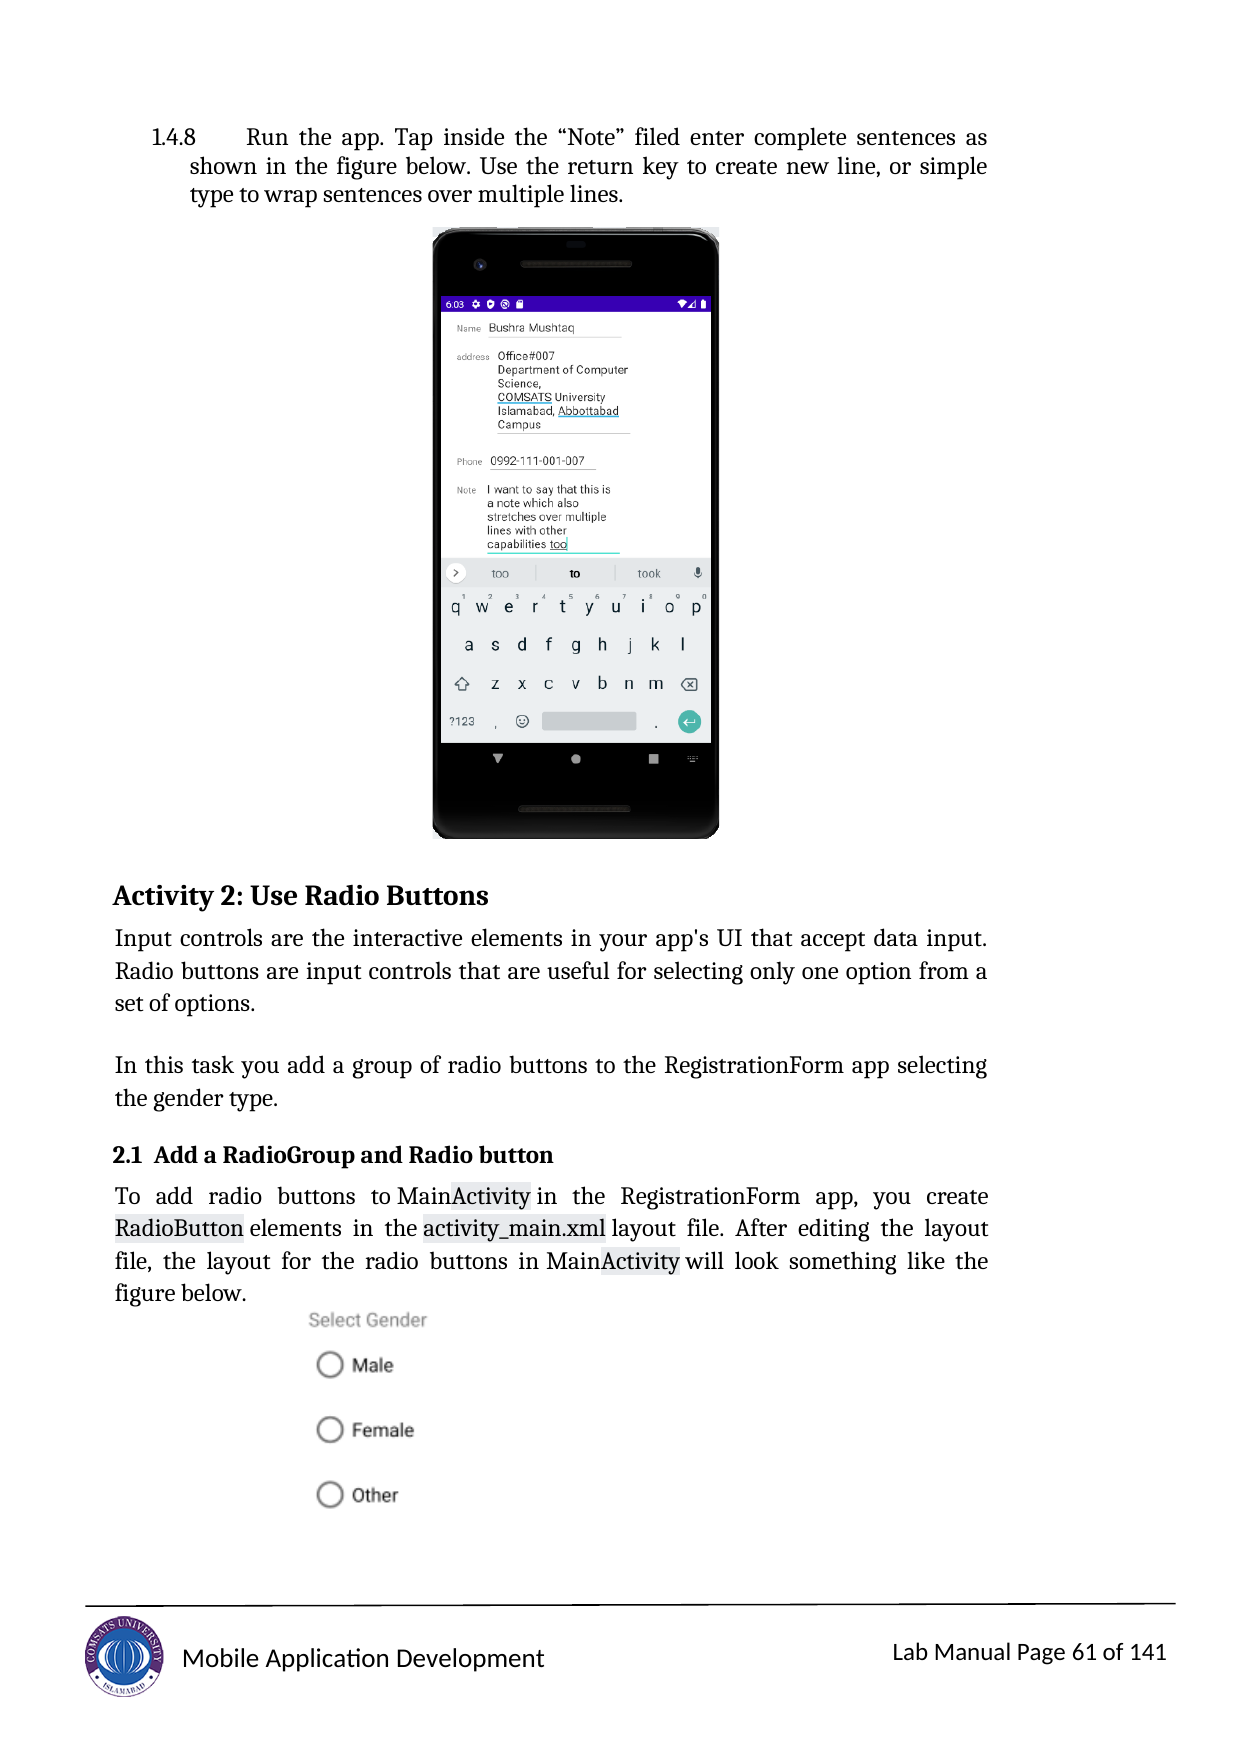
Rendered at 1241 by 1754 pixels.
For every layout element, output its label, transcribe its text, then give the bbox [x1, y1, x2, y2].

text In this task you add a group of radio buttons to the RegistrationForm app selecting the gender type. [114, 1047, 989, 1112]
picture [85, 1616, 165, 1697]
subtitle Activity 2: Use Radio Buttons [112, 879, 1078, 913]
list Run the app. Tap inside the “Note” filed enter complete sentences as shown in the figure below. Use the return key to create new line, or simple type to wrap sentences over multiple lines. [152, 123, 989, 209]
picture [431, 227, 719, 837]
text Input controls are the interactive elements in your app's UI that accept data input. Radio buttons are input controls that are useful for selecting only one option from a set of options. [114, 921, 989, 1018]
picture [281, 1293, 668, 1548]
text To add radio buttons to MainActivity in the RegistrationForm app, you create RadioButton elements in the activity_main.xml layout file. After editing the layout file, the layout for the radio buttons in MainActivity will look something like the figure below. [114, 1178, 989, 1308]
subtitle Add a RadioGroup and Radio button [112, 1141, 1078, 1170]
